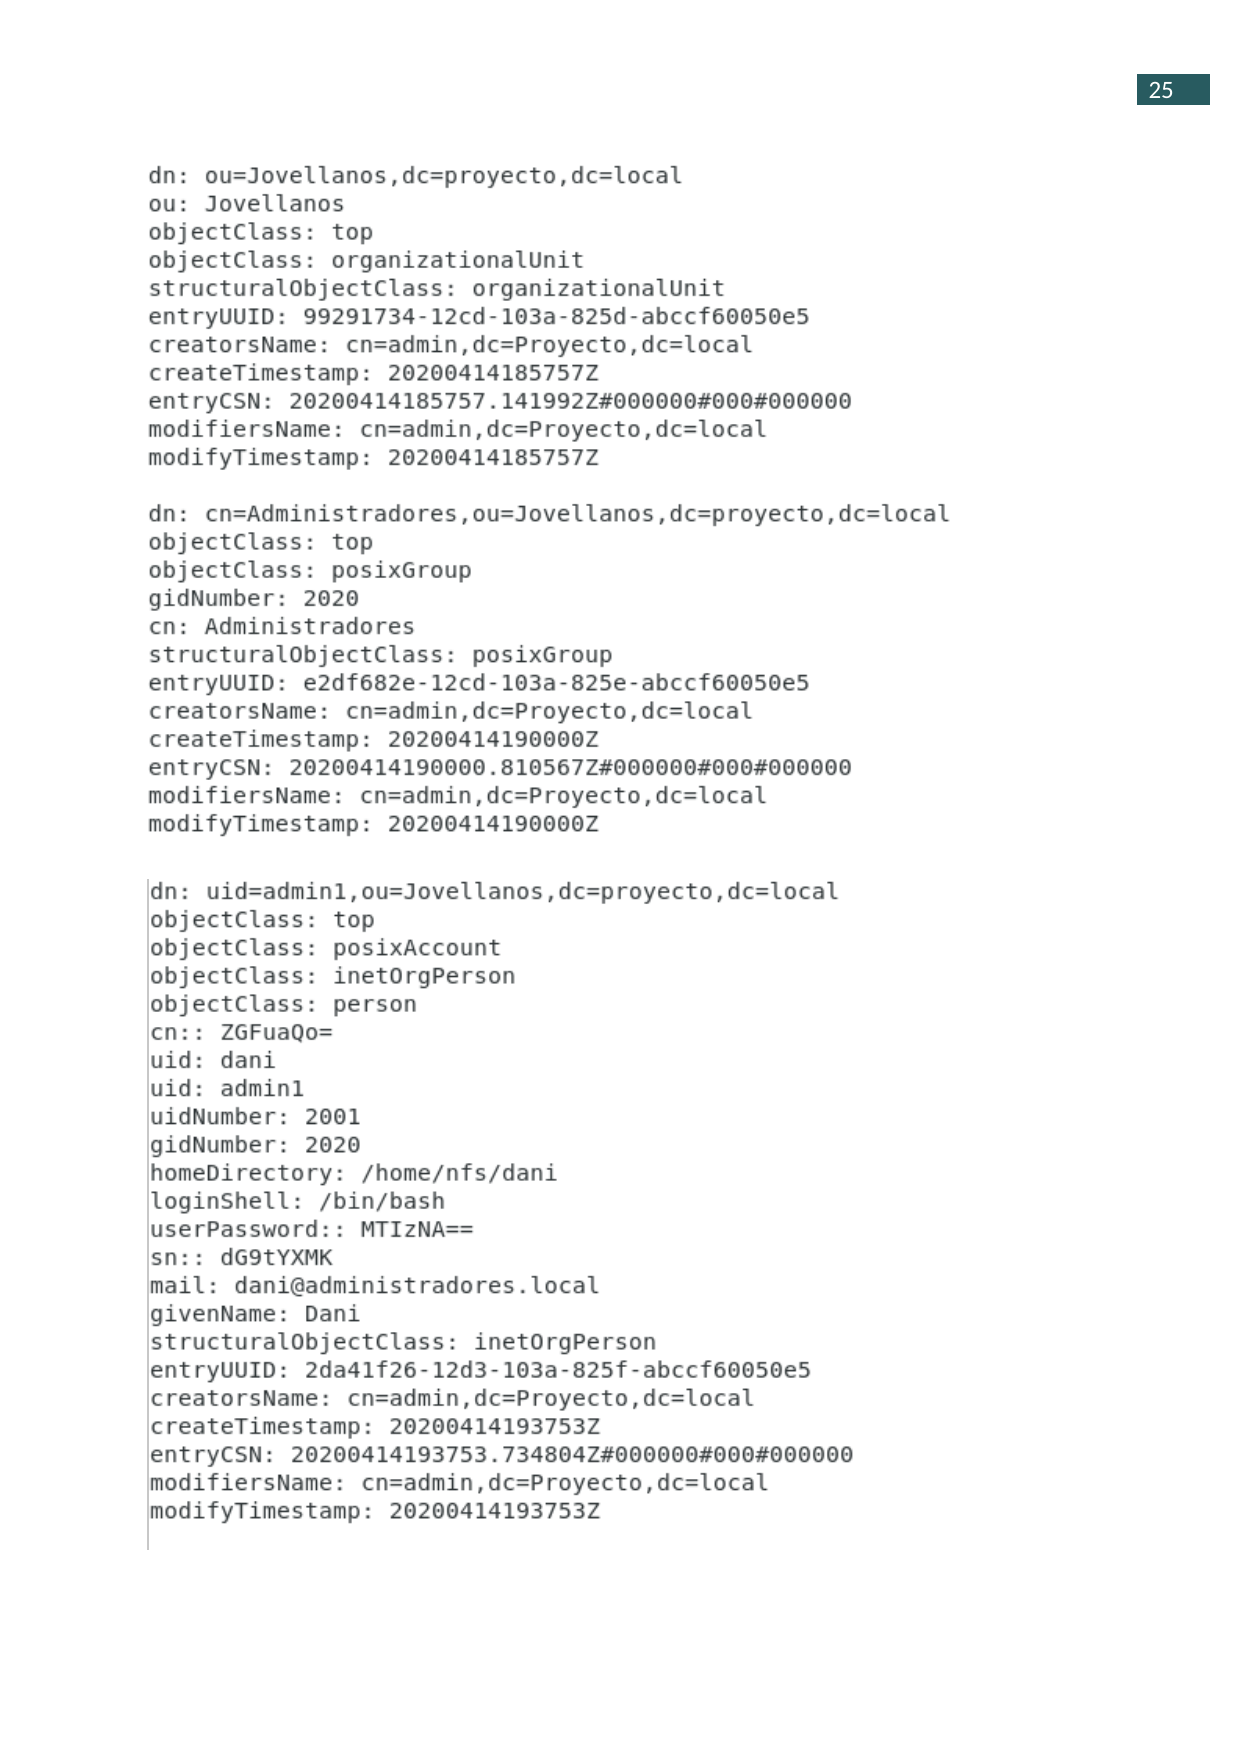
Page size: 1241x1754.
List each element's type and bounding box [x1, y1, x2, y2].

picture [147, 879, 923, 1550]
picture [147, 160, 959, 852]
